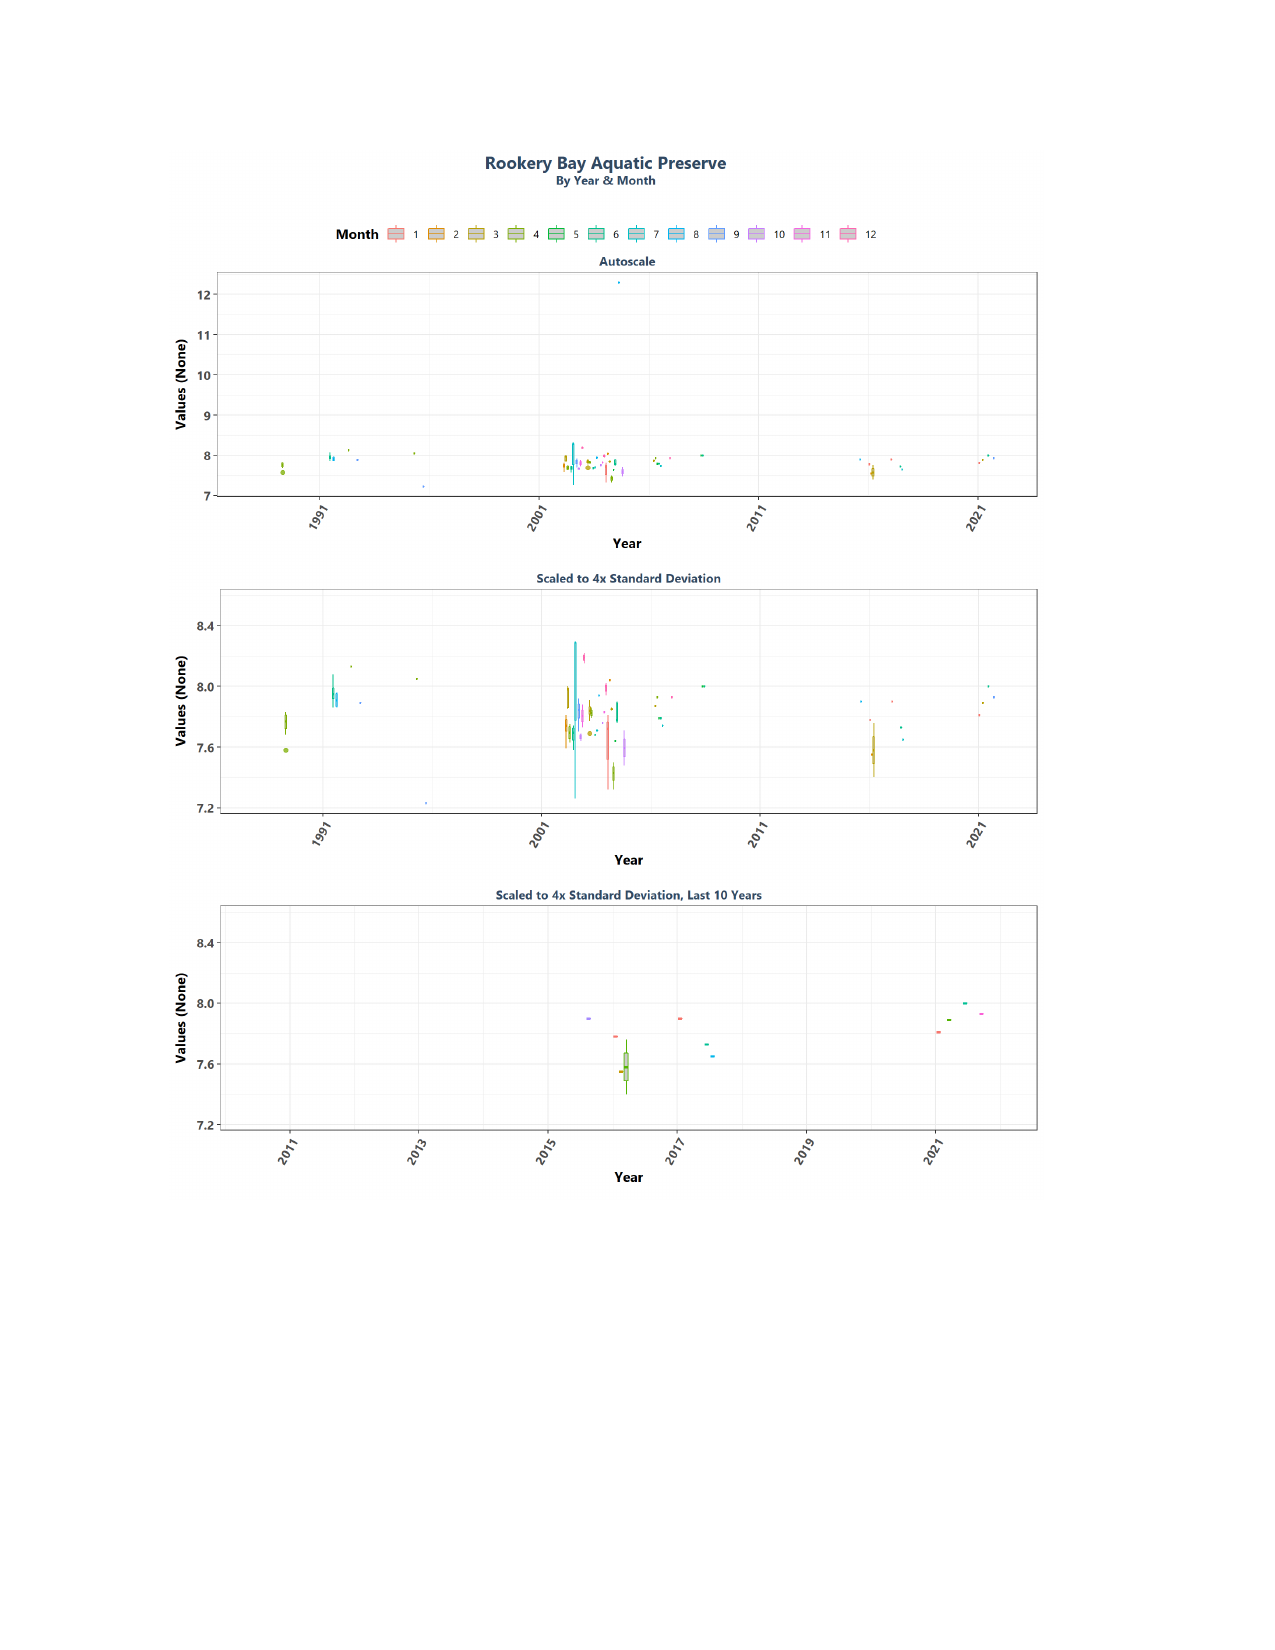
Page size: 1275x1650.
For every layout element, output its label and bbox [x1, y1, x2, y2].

picture [168, 150, 1044, 1200]
